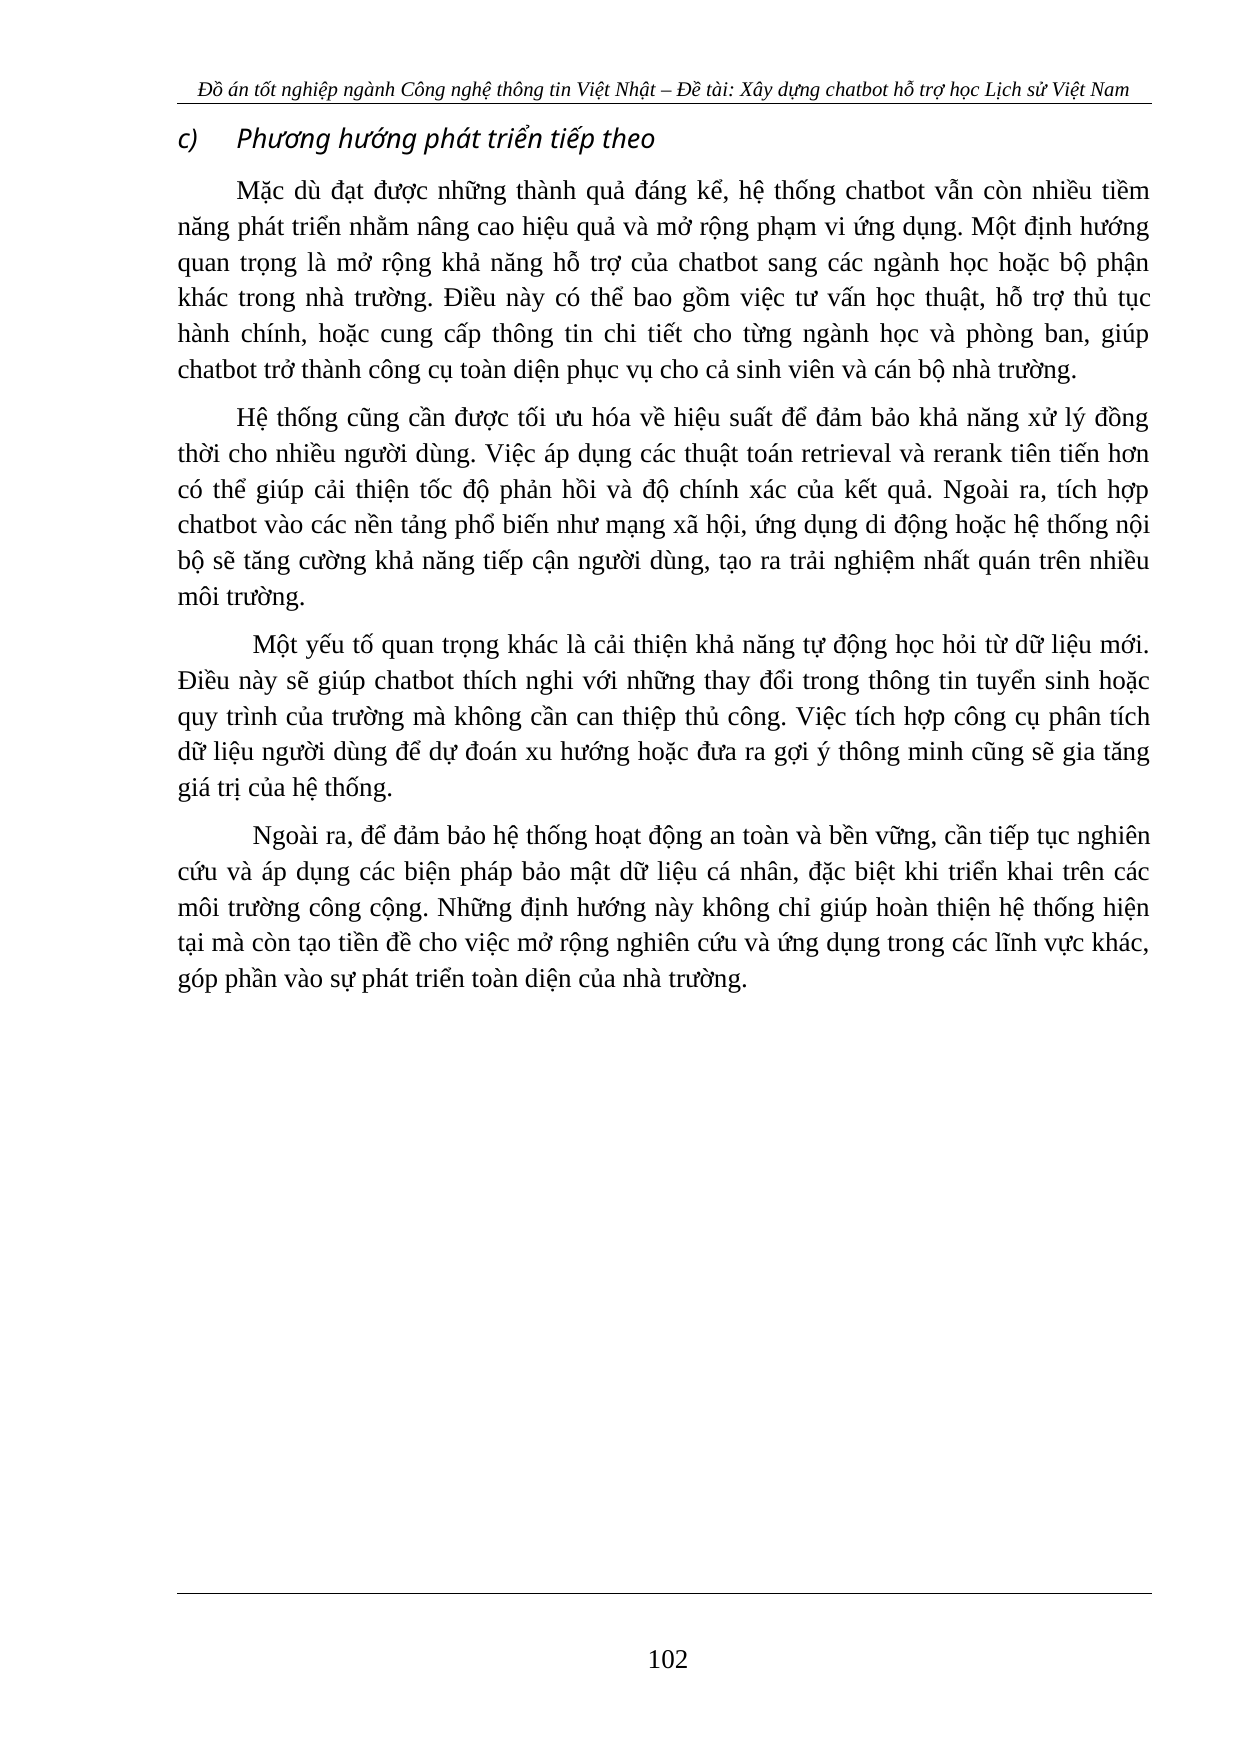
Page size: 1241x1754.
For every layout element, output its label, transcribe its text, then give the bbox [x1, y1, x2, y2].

text Mặc dù đạt được những thành quả đáng kể, hệ thống chatbot vẫn còn nhiều tiềm năng phát triển nhằm nâng cao hiệu quả và mở rộng phạm vi ứng dụng. Một định hướng quan trọng là mở rộng khả năng hỗ trợ của chatbot sang các ngành học hoặc bộ phận khác trong nhà trường. Điều này có thể bao gồm việc tư vấn học thuật, hỗ trợ thủ tục hành chính, hoặc cung cấp thông tin chi tiết cho từng ngành học và phòng ban, giúp chatbot trở thành công cụ toàn diện phục vụ cho cả sinh viên và cán bộ nhà trường. [177, 174, 1152, 384]
text Hệ thống cũng cần được tối ưu hóa về hiệu suất để đảm bảo khả năng xử lý đồng thời cho nhiều người dùng. Việc áp dụng các thuật toán retrieval và rerank tiên tiến hơn có thể giúp cải thiện tốc độ phản hồi và độ chính xác của kết quả. Ngoài ra, tích hợp chatbot vào các nền tảng phổ biến như mạng xã hội, ứng dụng di động hoặc hệ thống nội bộ sẽ tăng cường khả năng tiếp cận người dùng, tạo ra trải nghiệm nhất quán trên nhiều môi trường. [177, 401, 1152, 611]
text Một yếu tố quan trọng khác là cải thiện khả năng tự động học hỏi từ dữ liệu mới. Điều này sẽ giúp chatbot thích nghi với những thay đổi trong thông tin tuyển sinh hoặc quy trình của trường mà không cần can thiệp thủ công. Việc tích hợp công cụ phân tích dữ liệu người dùng để dự đoán xu hướng hoặc đưa ra gợi ý thông minh cũng sẽ gia tăng giá trị của hệ thống. [177, 628, 1152, 802]
text Ngoài ra, để đảm bảo hệ thống hoạt động an toàn và bền vững, cần tiếp tục nghiên cứu và áp dụng các biện pháp bảo mật dữ liệu cá nhân, đặc biệt khi triển khai trên các môi trường công cộng. Những định hướng này không chỉ giúp hoàn thiện hệ thống hiện tại mà còn tạo tiền đề cho việc mở rộng nghiên cứu và ứng dụng trong các lĩnh vực khác, góp phần vào sự phát triển toàn diện của nhà trường. [177, 819, 1152, 993]
subtitle Phương hướng phát triển tiếp theo [177, 119, 1152, 156]
